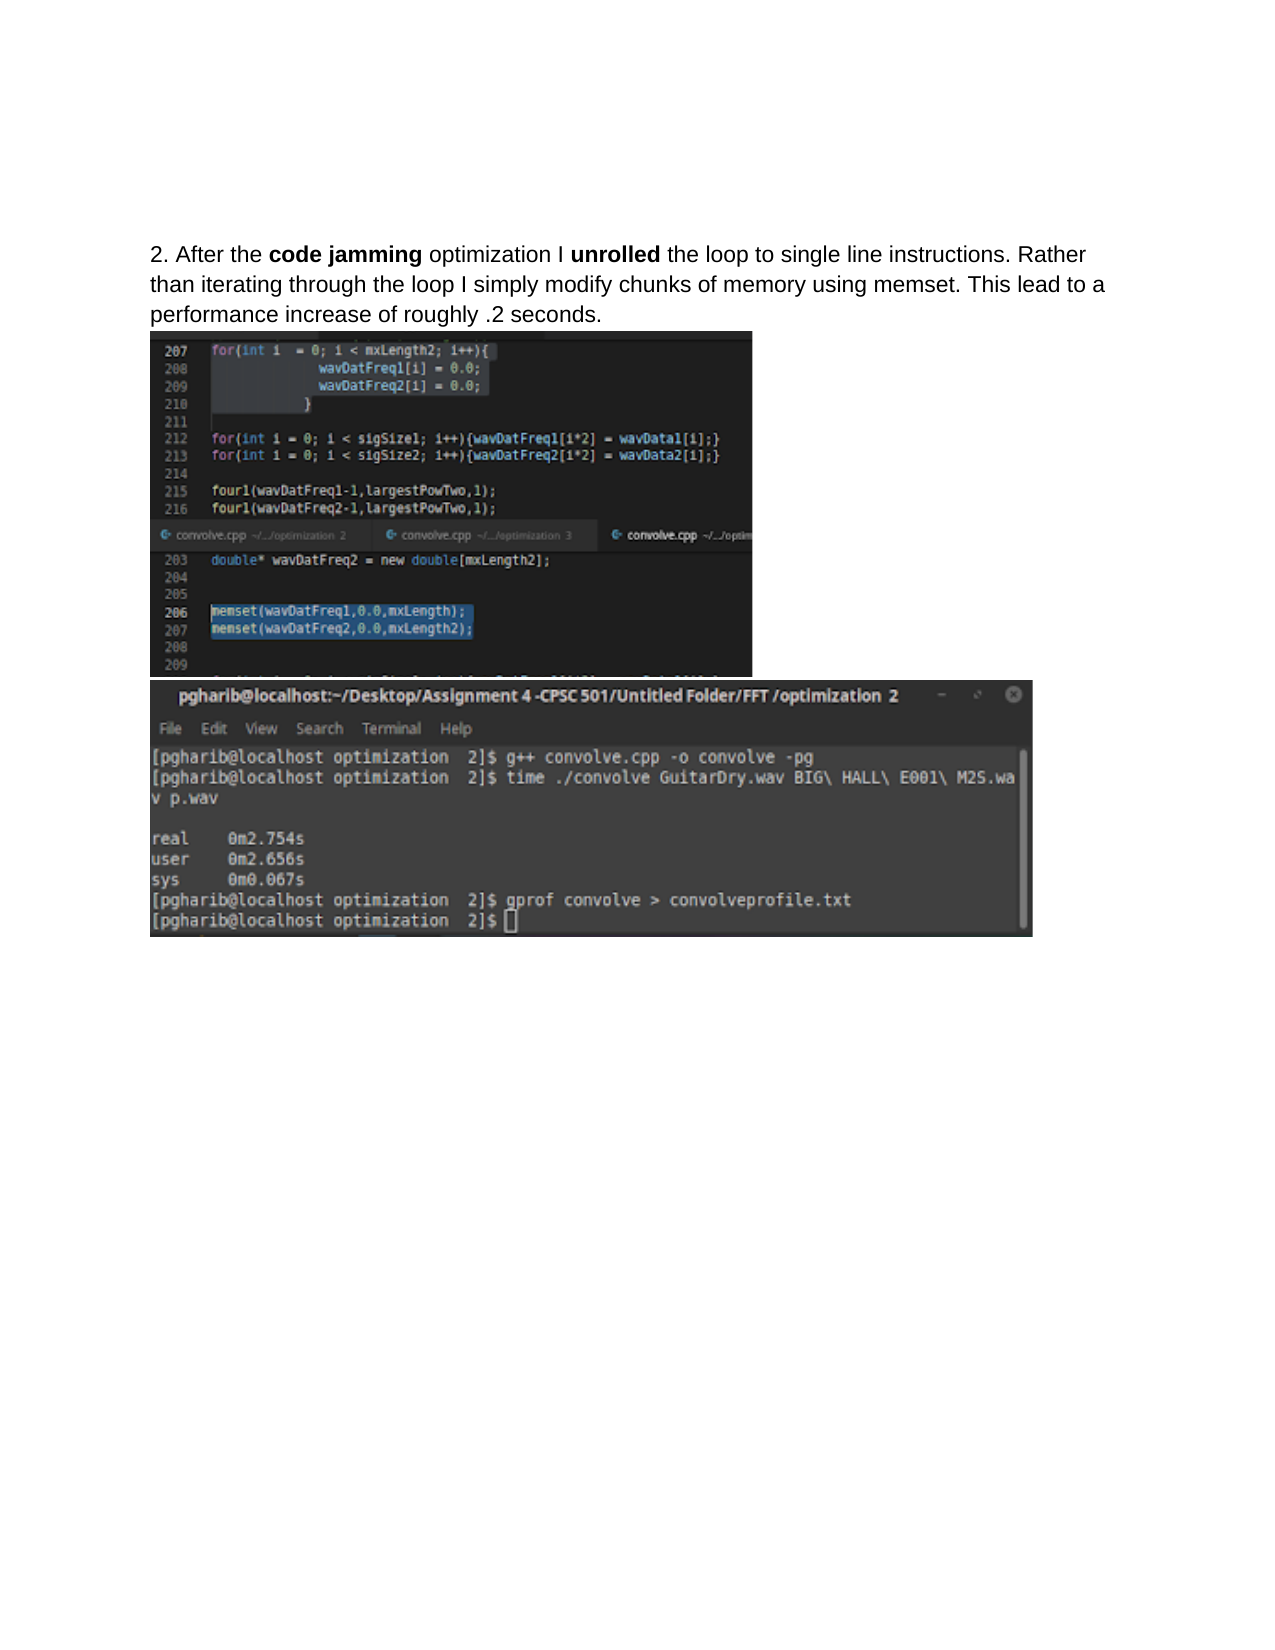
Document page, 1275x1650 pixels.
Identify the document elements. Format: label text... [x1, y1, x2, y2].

picture [150, 680, 1033, 937]
picture [150, 331, 753, 677]
text 2. After the code jamming optimization I unrolled the loop to single line instructions. Rather than iterating through the loop I simply modify chunks of memory using memset. This lead to a performance increase of roughly .2 seconds. [150, 241, 1125, 327]
